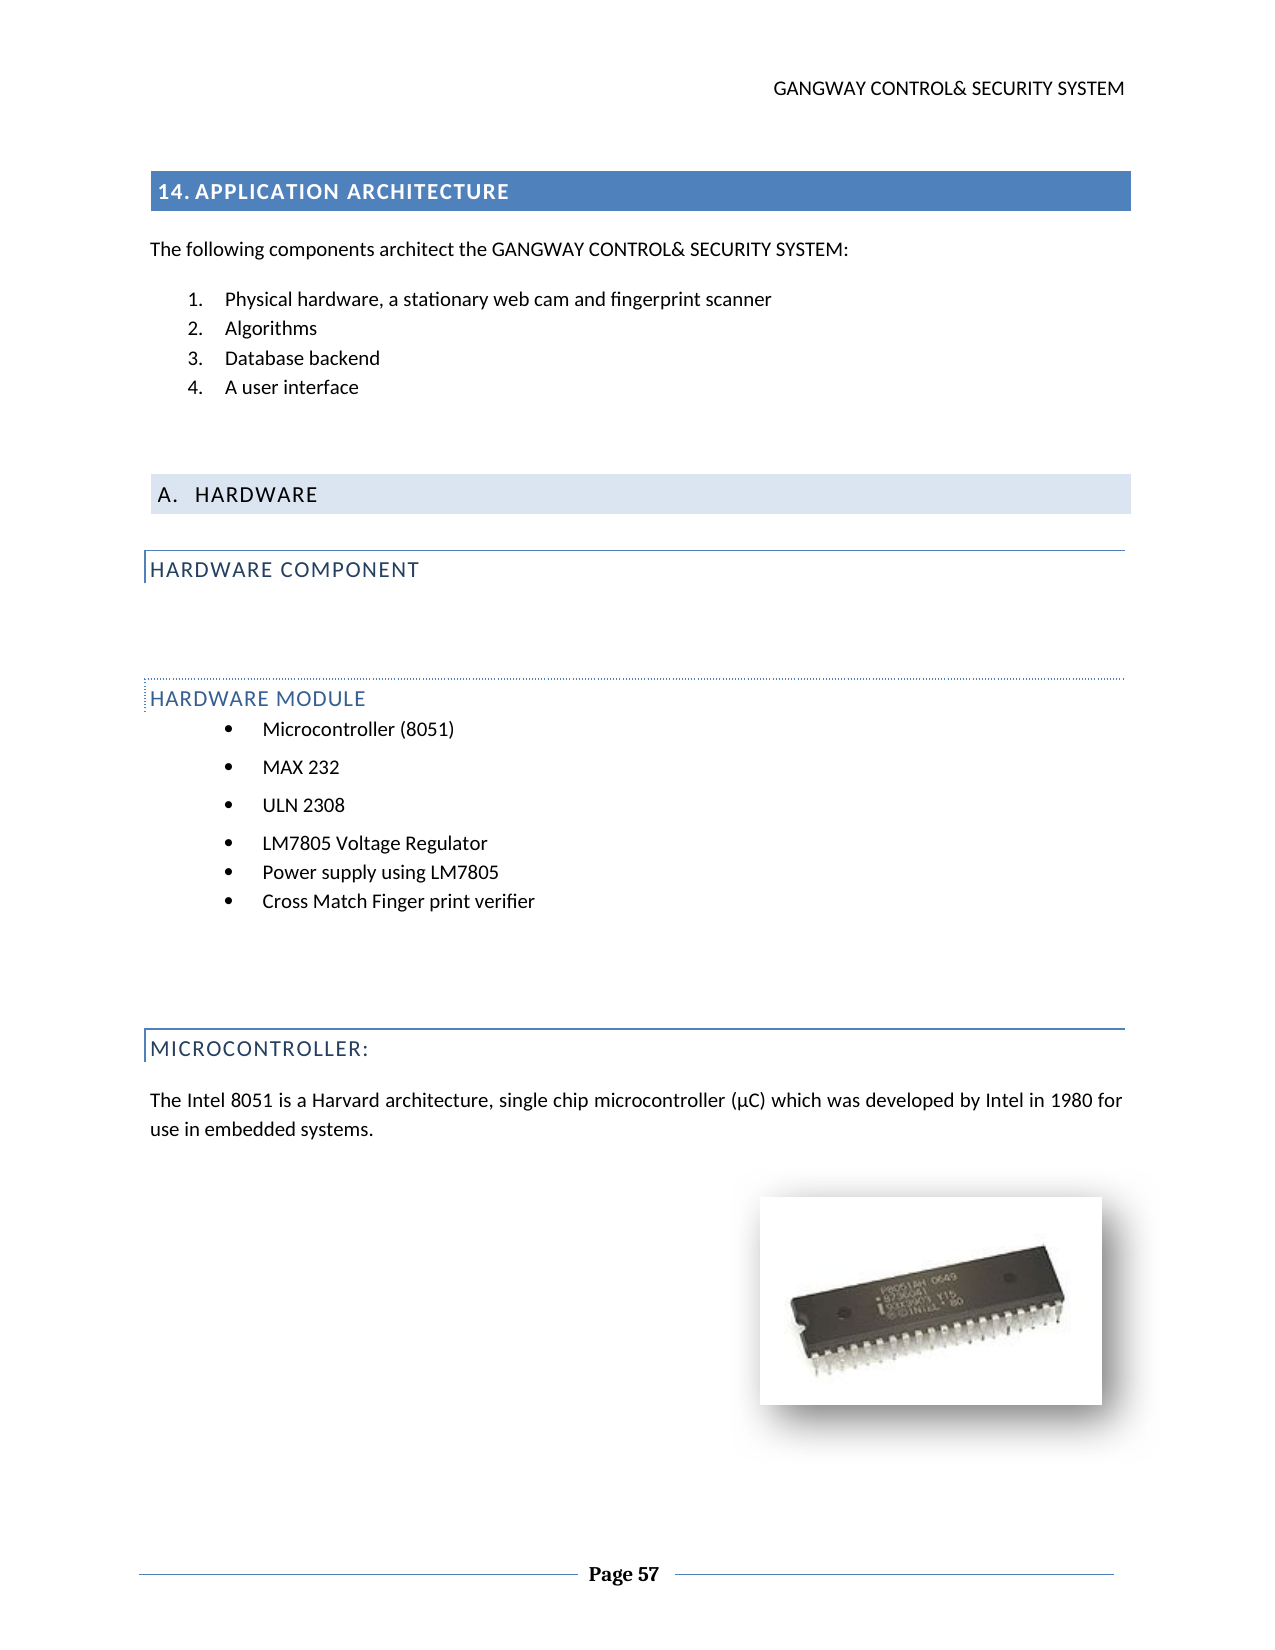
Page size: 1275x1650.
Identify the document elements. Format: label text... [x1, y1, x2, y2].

list Algorithms [187, 316, 1125, 341]
text The following components architect the GANGWAY CONTROL& SECURITY SYSTEM: [150, 236, 1125, 262]
picture [760, 1197, 1102, 1405]
text The Intel 8051 is a Harvard architecture, single chip microcontroller (µC) which was developed by Intel in 1980 for use in embedded systems. [150, 1087, 1125, 1141]
subtitle Hardware Component [146, 551, 1125, 583]
subtitle Hardware module [144, 678, 1125, 712]
list Microcontroller (8051) [225, 716, 1125, 741]
list Database backend [187, 345, 1125, 370]
list LM7805 Voltage Regulator [225, 830, 1125, 856]
list Physical hardware, a stationary web cam and fingerprint scanner [187, 286, 1125, 312]
list ULN 2308 [225, 792, 1125, 817]
subtitle Application Architecture [158, 177, 1125, 205]
list Cross Match Finger print verifier [225, 888, 1125, 914]
subtitle Hardware [158, 480, 1125, 508]
list A user interface [187, 374, 1125, 399]
list Power supply using LM7805 [225, 859, 1125, 885]
list MAX 232 [225, 754, 1125, 779]
subtitle Microcontroller: [146, 1030, 1125, 1062]
